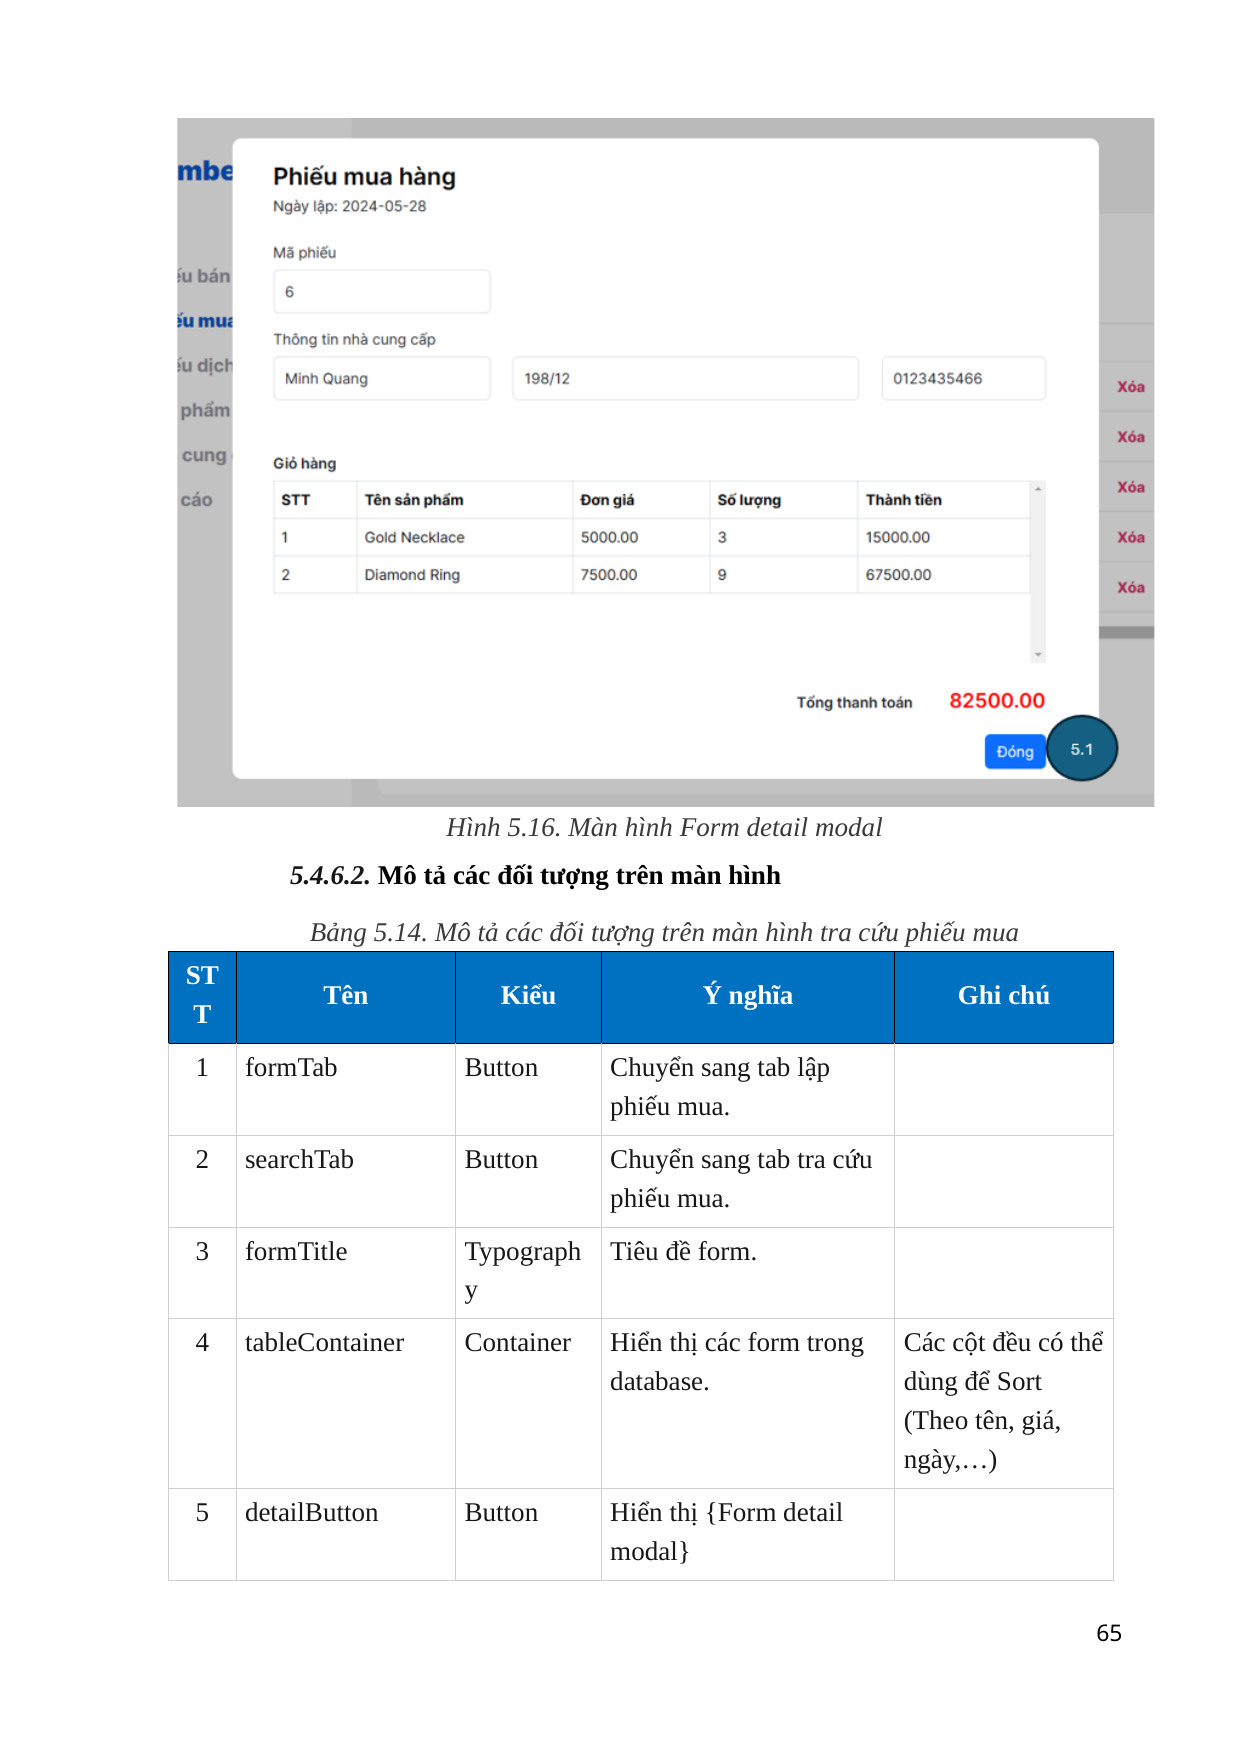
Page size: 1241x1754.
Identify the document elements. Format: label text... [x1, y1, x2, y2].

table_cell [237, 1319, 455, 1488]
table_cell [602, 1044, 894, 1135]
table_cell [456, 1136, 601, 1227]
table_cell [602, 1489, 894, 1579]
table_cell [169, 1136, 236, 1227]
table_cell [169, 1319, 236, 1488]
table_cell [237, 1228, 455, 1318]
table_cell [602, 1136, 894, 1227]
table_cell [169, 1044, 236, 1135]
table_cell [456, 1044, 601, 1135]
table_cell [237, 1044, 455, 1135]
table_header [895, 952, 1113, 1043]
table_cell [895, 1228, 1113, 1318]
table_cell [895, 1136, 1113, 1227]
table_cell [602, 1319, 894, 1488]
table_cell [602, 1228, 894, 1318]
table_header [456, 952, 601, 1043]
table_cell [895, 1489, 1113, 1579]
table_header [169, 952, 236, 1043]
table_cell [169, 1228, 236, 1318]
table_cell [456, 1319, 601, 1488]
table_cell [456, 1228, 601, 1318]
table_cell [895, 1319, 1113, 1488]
text Mô tả các đối tượng trên màn hình [290, 859, 1122, 890]
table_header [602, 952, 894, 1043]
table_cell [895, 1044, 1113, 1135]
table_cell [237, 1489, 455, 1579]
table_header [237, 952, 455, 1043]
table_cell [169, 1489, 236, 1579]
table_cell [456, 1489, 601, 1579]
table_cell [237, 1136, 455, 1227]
picture [177, 118, 1155, 807]
